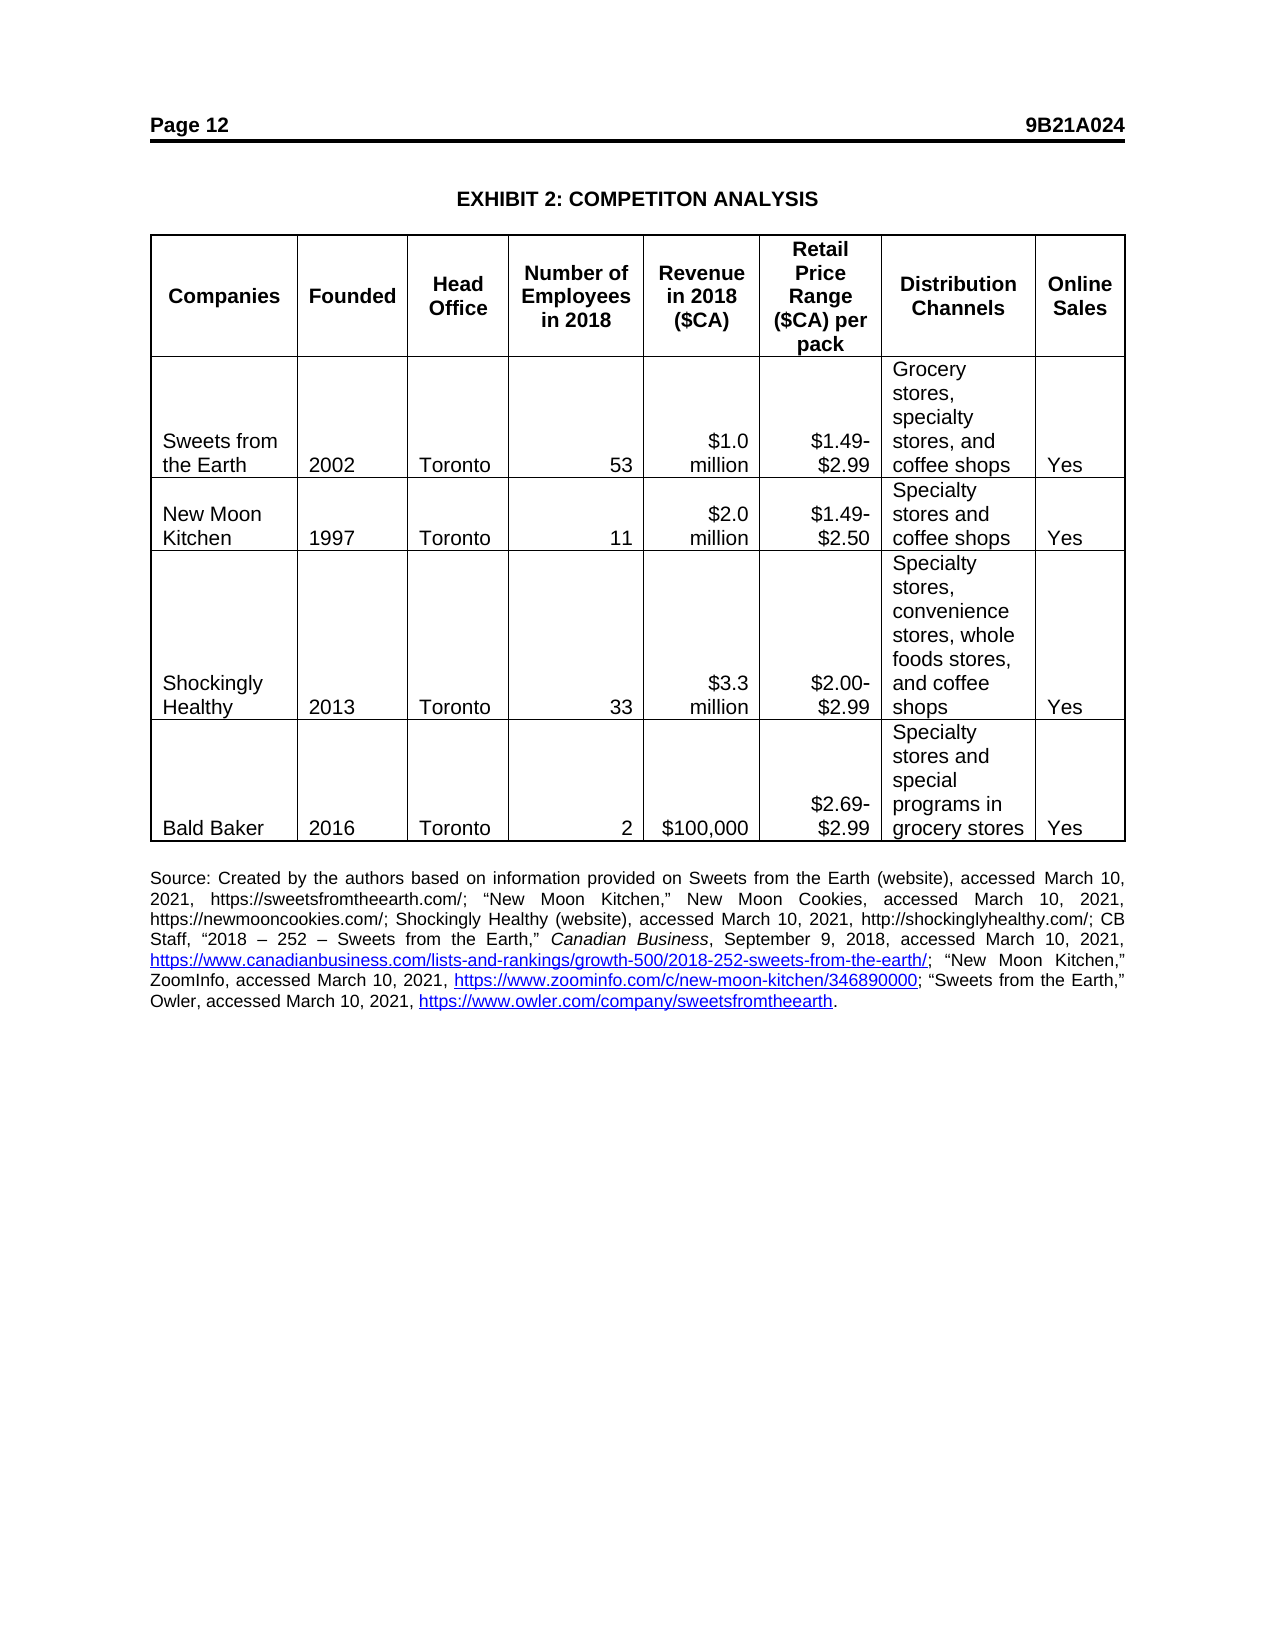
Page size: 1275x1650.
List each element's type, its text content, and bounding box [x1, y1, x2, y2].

table_cell Shockingly Healthy [152, 551, 297, 719]
table_header Head Office [408, 236, 508, 356]
table_cell $100,000 [644, 720, 759, 839]
text Source: Created by the authors based on information provided on Sweets from the Earth (website), accessed March 10, 2021, https://sweetsfromtheearth.com/; “New Moon Kitchen,” New Moon Cookies, accessed March 10, 2021, https://newmooncookies.com/; Shockingly Healthy (website), accessed March 10, 2021, http://shockinglyhealthy.com/; CB Staff, “2018 – 252 – Sweets from the Earth,” Canadian Business, September 9, 2018, accessed March 10, 2021, https://www.canadianbusiness.com/lists-and-rankings/growth-500/2018-252-sweets-from-the-earth/; “New Moon Kitchen,” ZoomInfo, accessed March 10, 2021, https://www.zoominfo.com/c/new-moon-kitchen/346890000; “Sweets from the Earth,” Owler, accessed March 10, 2021, https://www.owler.com/company/sweetsfromtheearth. [150, 868, 1125, 1011]
table_cell $3.3 million [644, 551, 759, 719]
table_cell 2002 [298, 357, 407, 477]
table_cell 53 [509, 357, 643, 477]
table_cell $2.00 $2.99 [760, 551, 881, 719]
table_cell $1.0 million [644, 357, 759, 477]
table_cell Toronto [408, 551, 508, 719]
table_header Number of Employees in 2018 [509, 236, 643, 356]
table_cell Yes [1036, 357, 1124, 477]
table_cell Specialty stores and coffee shops [882, 478, 1035, 550]
table_cell Toronto [408, 720, 508, 839]
table_cell Toronto [408, 357, 508, 477]
table_cell $2.0 million [644, 478, 759, 550]
table_header Revenue in 2018 ($CA) [644, 236, 759, 356]
table_cell $1.49 $2.50 [760, 478, 881, 550]
table_cell New Moon Kitchen [152, 478, 297, 550]
table_cell Bald Baker [152, 720, 297, 839]
table_cell Toronto [408, 478, 508, 550]
table_cell $2.69 $2.99 [760, 720, 881, 839]
table_header Companies [152, 236, 297, 356]
table_cell 2016 [298, 720, 407, 839]
table_header Online Sales [1036, 236, 1124, 356]
table_cell Specialty stores and special programs in grocery stores [882, 720, 1035, 839]
table_cell 2013 [298, 551, 407, 719]
table_header Founded [298, 236, 407, 356]
table_cell 2 [509, 720, 643, 839]
table_cell Grocery stores, specialty stores, and coffee shops [882, 357, 1035, 477]
table_header Retail Price Range ($CA) per pack [760, 236, 881, 356]
table_cell Specialty stores, convenience stores, whole foods stores, and coffee shops [882, 551, 1035, 719]
table_cell 1997 [298, 478, 407, 550]
subtitle Exhibit 2: competiton analysis [150, 186, 1125, 210]
table_cell 33 [509, 551, 643, 719]
table_header Distribution Channels [882, 236, 1035, 356]
table_cell Yes [1036, 478, 1124, 550]
table_cell $1.49 $2.99 [760, 357, 881, 477]
table_cell Sweets from the Earth [152, 357, 297, 477]
table_cell Yes [1036, 720, 1124, 839]
table_cell 11 [509, 478, 643, 550]
table_cell Yes [1036, 551, 1124, 719]
